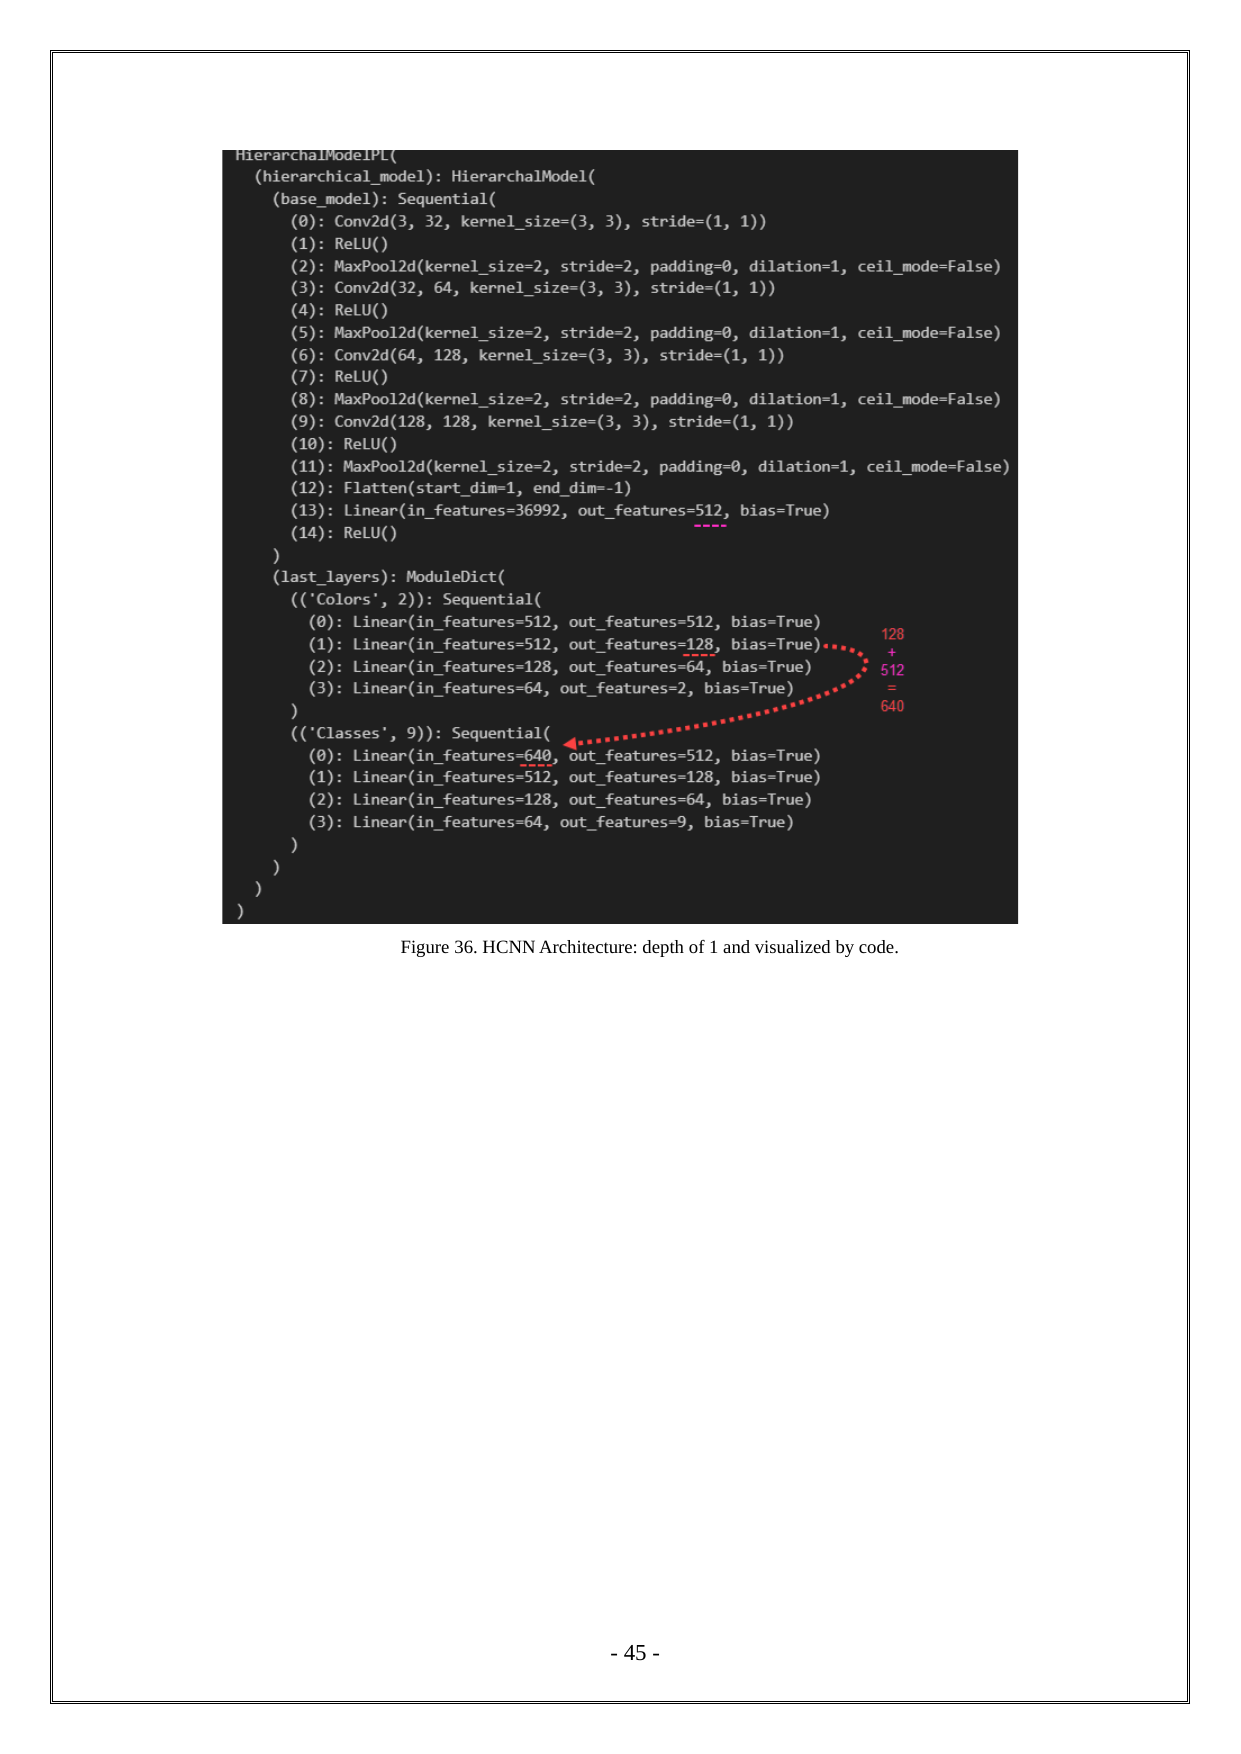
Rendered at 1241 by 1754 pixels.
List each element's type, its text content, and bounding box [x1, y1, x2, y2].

picture [222, 150, 1019, 924]
text Figure 36. HCNN Architecture: depth of 1 and visualized by code. [251, 936, 1048, 958]
